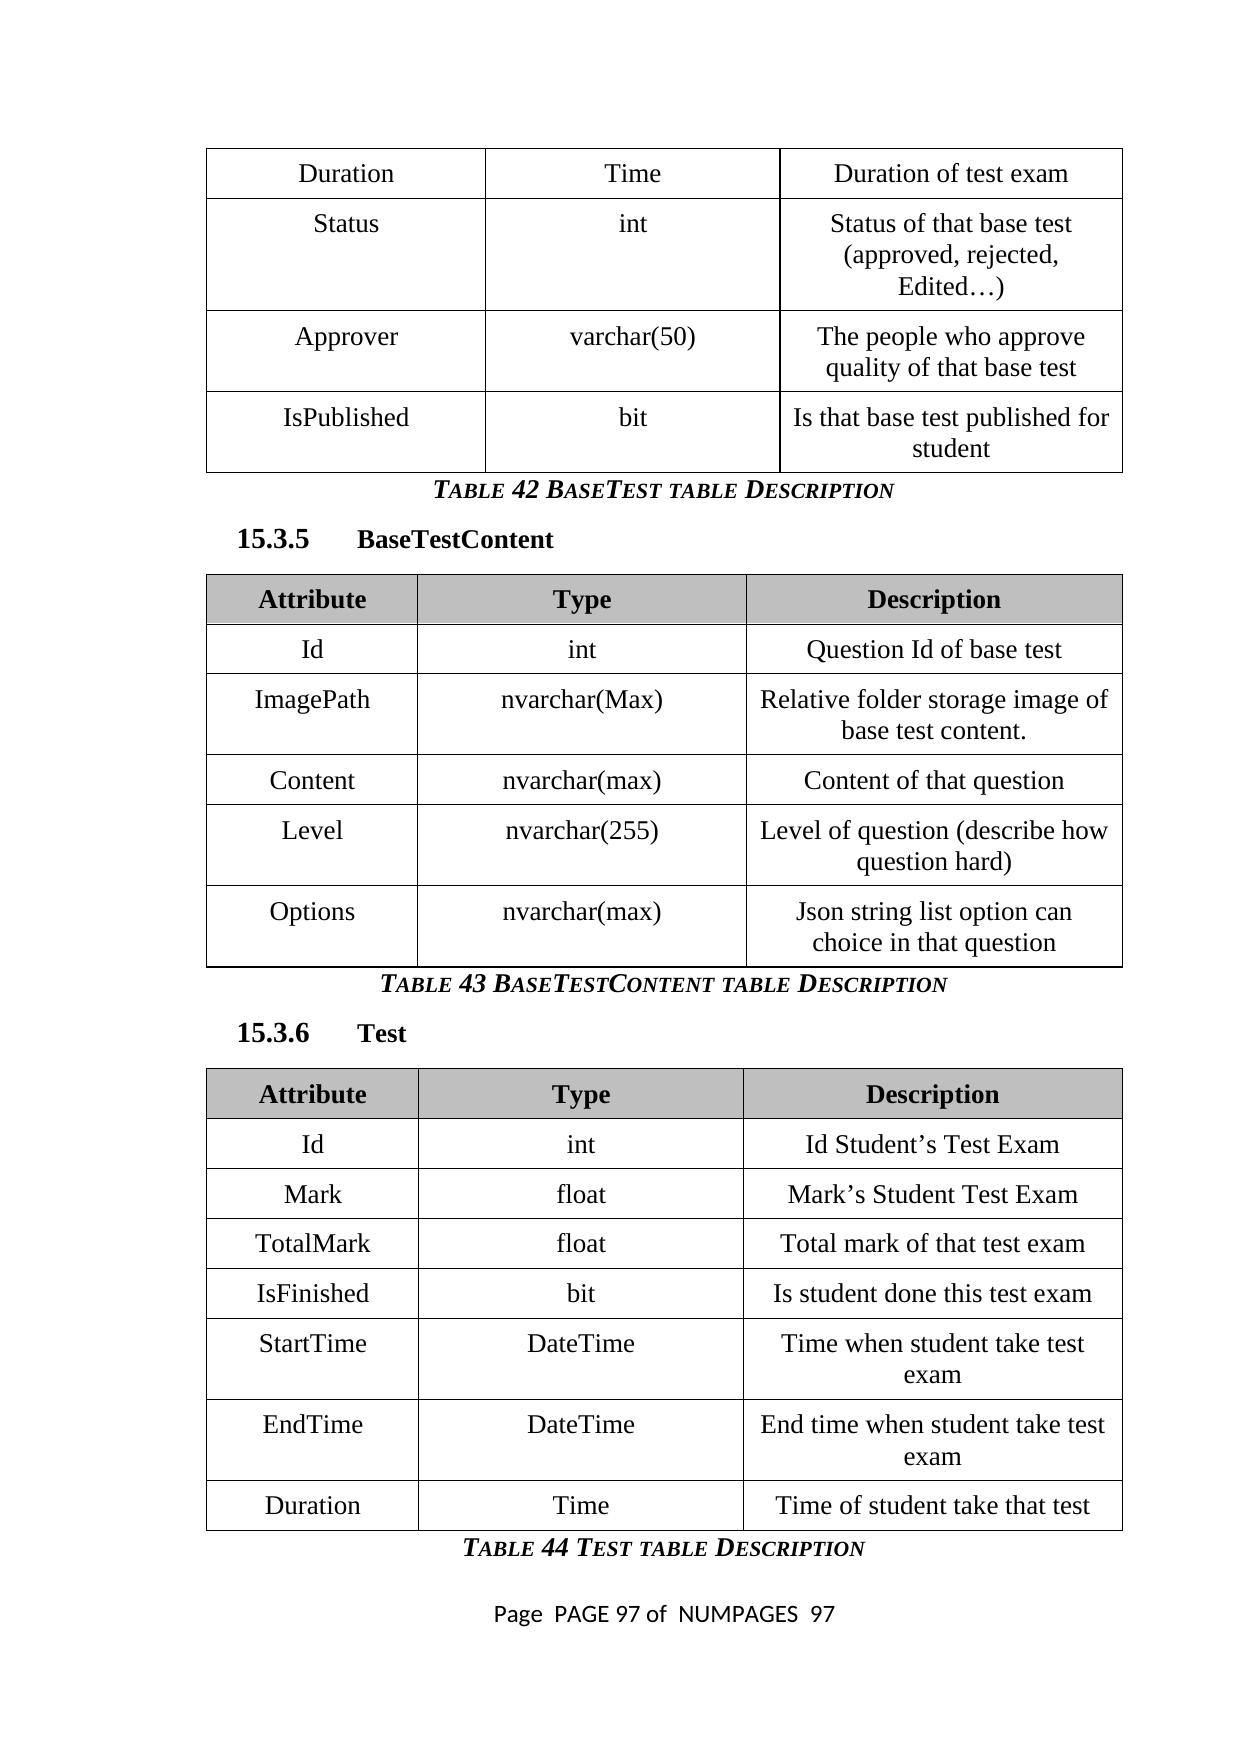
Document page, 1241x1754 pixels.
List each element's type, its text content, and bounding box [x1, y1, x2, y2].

table_cell DateTime [419, 1400, 743, 1479]
table_cell End time when student take test exam [744, 1400, 1122, 1479]
table_cell Content of that question [747, 755, 1122, 804]
table_cell Duration [207, 149, 485, 198]
table_cell int [486, 199, 779, 310]
table_cell bit [486, 392, 779, 472]
table_header Type [418, 575, 746, 623]
table_cell IsPublished [207, 392, 485, 472]
subtitle Test [207, 1015, 1122, 1049]
table_header Description [747, 575, 1122, 623]
table_cell bit [419, 1269, 743, 1317]
table_cell Id [207, 625, 417, 673]
table_cell nvarchar(Max) [418, 674, 746, 754]
table_cell Content [207, 755, 417, 804]
table_cell Mark [207, 1169, 418, 1218]
table_cell Time [419, 1481, 743, 1530]
table_cell Approver [207, 311, 485, 391]
table_cell float [419, 1169, 743, 1218]
table_header Attribute [207, 1069, 418, 1118]
table_cell IsFinished [207, 1269, 418, 1317]
table_cell Id Student’s Test Exam [744, 1119, 1122, 1168]
table_cell Question Id of base test [747, 625, 1122, 673]
table_cell Time of student take that test exam [744, 1481, 1122, 1530]
table_cell nvarchar(max) [418, 755, 746, 804]
table_cell Relative folder storage image of base test content. [747, 674, 1122, 754]
table_cell Duration [207, 1481, 418, 1530]
table_cell int [418, 625, 746, 673]
table_cell float [419, 1219, 743, 1268]
table_cell TotalMark [207, 1219, 418, 1268]
table_header Type [419, 1069, 743, 1118]
table_cell The people who approve quality of that base test [781, 311, 1122, 391]
table_cell DateTime [419, 1319, 743, 1398]
table_cell Mark’s Student Test Exam [744, 1169, 1122, 1218]
table_cell Total mark of that test exam [744, 1219, 1122, 1268]
table_cell Id [207, 1119, 418, 1168]
table_header Description [744, 1069, 1122, 1118]
table_cell StartTime [207, 1319, 418, 1398]
table_cell int [419, 1119, 743, 1168]
table_cell Status [207, 199, 485, 310]
table_cell nvarchar(255) [418, 805, 746, 885]
table_cell nvarchar(max) [418, 886, 746, 966]
table_cell Time when student take test exam [744, 1319, 1122, 1398]
table_cell Options [207, 886, 417, 966]
table_cell EndTime [207, 1400, 418, 1479]
table_cell Duration of test exam [781, 149, 1122, 198]
table_cell Status of that base test (approved, rejected, Edited…) [781, 199, 1122, 310]
table_cell ImagePath [207, 674, 417, 754]
table_cell Time [486, 149, 779, 198]
table_header Attribute [207, 575, 417, 623]
subtitle BaseTestContent [207, 521, 1122, 554]
table_cell Json string list option can choice in that question [747, 886, 1122, 966]
table_cell Is that base test published for student [781, 392, 1122, 472]
table_cell varchar(50) [486, 311, 779, 391]
table_cell Is student done this test exam [744, 1269, 1122, 1317]
table_cell Level [207, 805, 417, 885]
table_cell Level of question (describe how question hard) [747, 805, 1122, 885]
